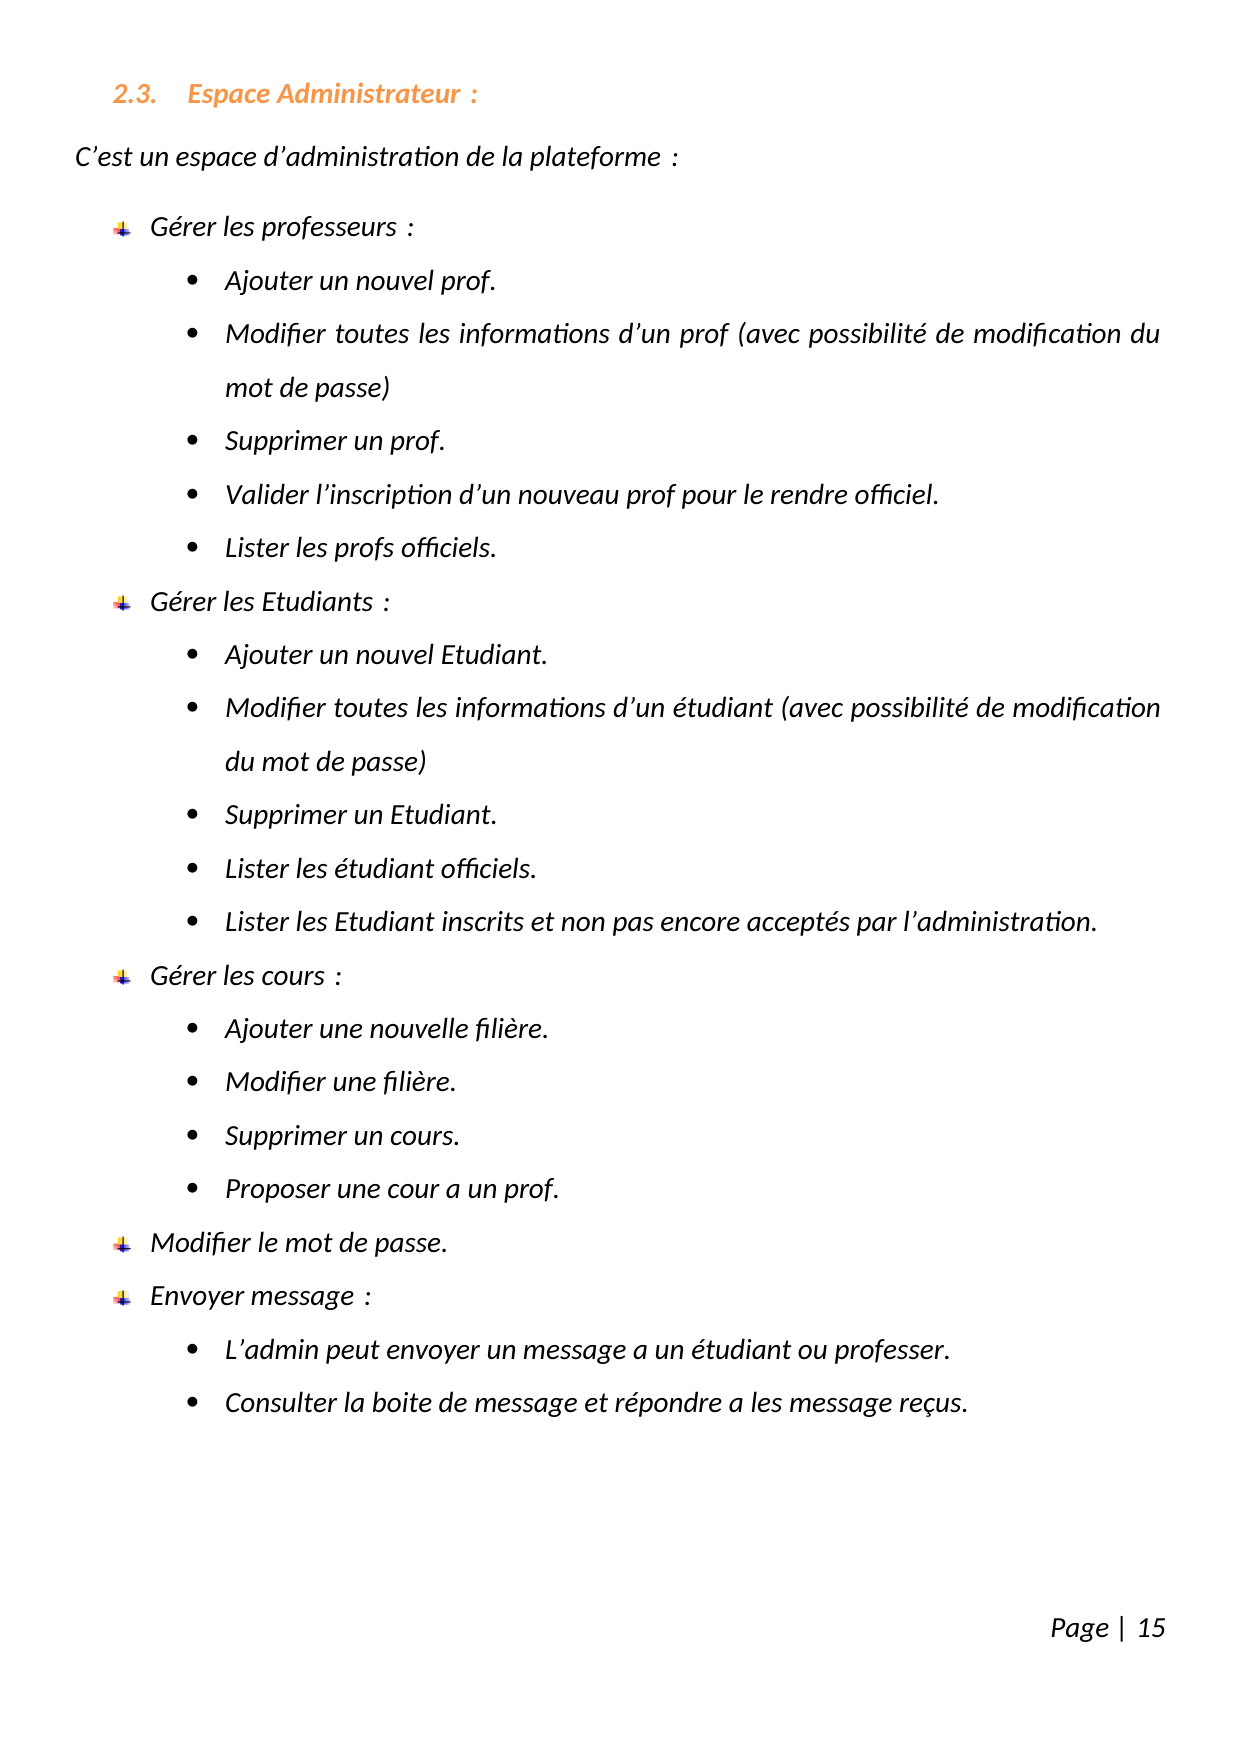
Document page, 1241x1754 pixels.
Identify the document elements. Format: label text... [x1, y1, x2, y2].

list Modifier une filière. [187, 1063, 1165, 1099]
list Gérer les cours : [112, 957, 1165, 992]
picture [113, 968, 131, 985]
picture [113, 1235, 131, 1253]
list Ajouter un nouvel Etudiant. [187, 636, 1165, 672]
list Ajouter un nouvel prof. [187, 262, 1165, 298]
list Valider l’inscription d’un nouveau prof pour le rendre officiel. [187, 476, 1165, 511]
picture [113, 220, 131, 237]
list Modifier le mot de passe. [112, 1224, 1165, 1259]
list Lister les Etudiant inscrits et non pas encore acceptés par l’administration. [187, 903, 1165, 939]
list Ajouter une nouvelle filière. [187, 1010, 1165, 1046]
text C’est un espace d’administration de la plateforme : [75, 138, 1165, 174]
list Gérer les Etudiants : [112, 583, 1165, 618]
list Modifier toutes les informations d’un prof (avec possibilité de modification du mot de passe) [187, 315, 1165, 404]
list Proposer une cour a un prof. [187, 1170, 1165, 1206]
list L’admin peut envoyer un message a un étudiant ou professer. [187, 1331, 1165, 1366]
picture [113, 1289, 131, 1306]
list Modifier toutes les informations d’un étudiant (avec possibilité de modification du mot de passe) [187, 689, 1165, 778]
list Consulter la boite de message et répondre a les message reçus. [187, 1384, 1165, 1420]
list Supprimer un Etudiant. [187, 796, 1165, 832]
list Lister les profs officiels. [187, 529, 1165, 565]
list Lister les étudiant officiels. [187, 850, 1165, 885]
picture [113, 594, 131, 611]
list Supprimer un cours. [187, 1117, 1165, 1153]
subtitle Espace Administrateur : [112, 75, 1165, 111]
list Envoyer message : [112, 1277, 1165, 1313]
list Supprimer un prof. [187, 422, 1165, 458]
list Gérer les professeurs : [112, 208, 1165, 244]
